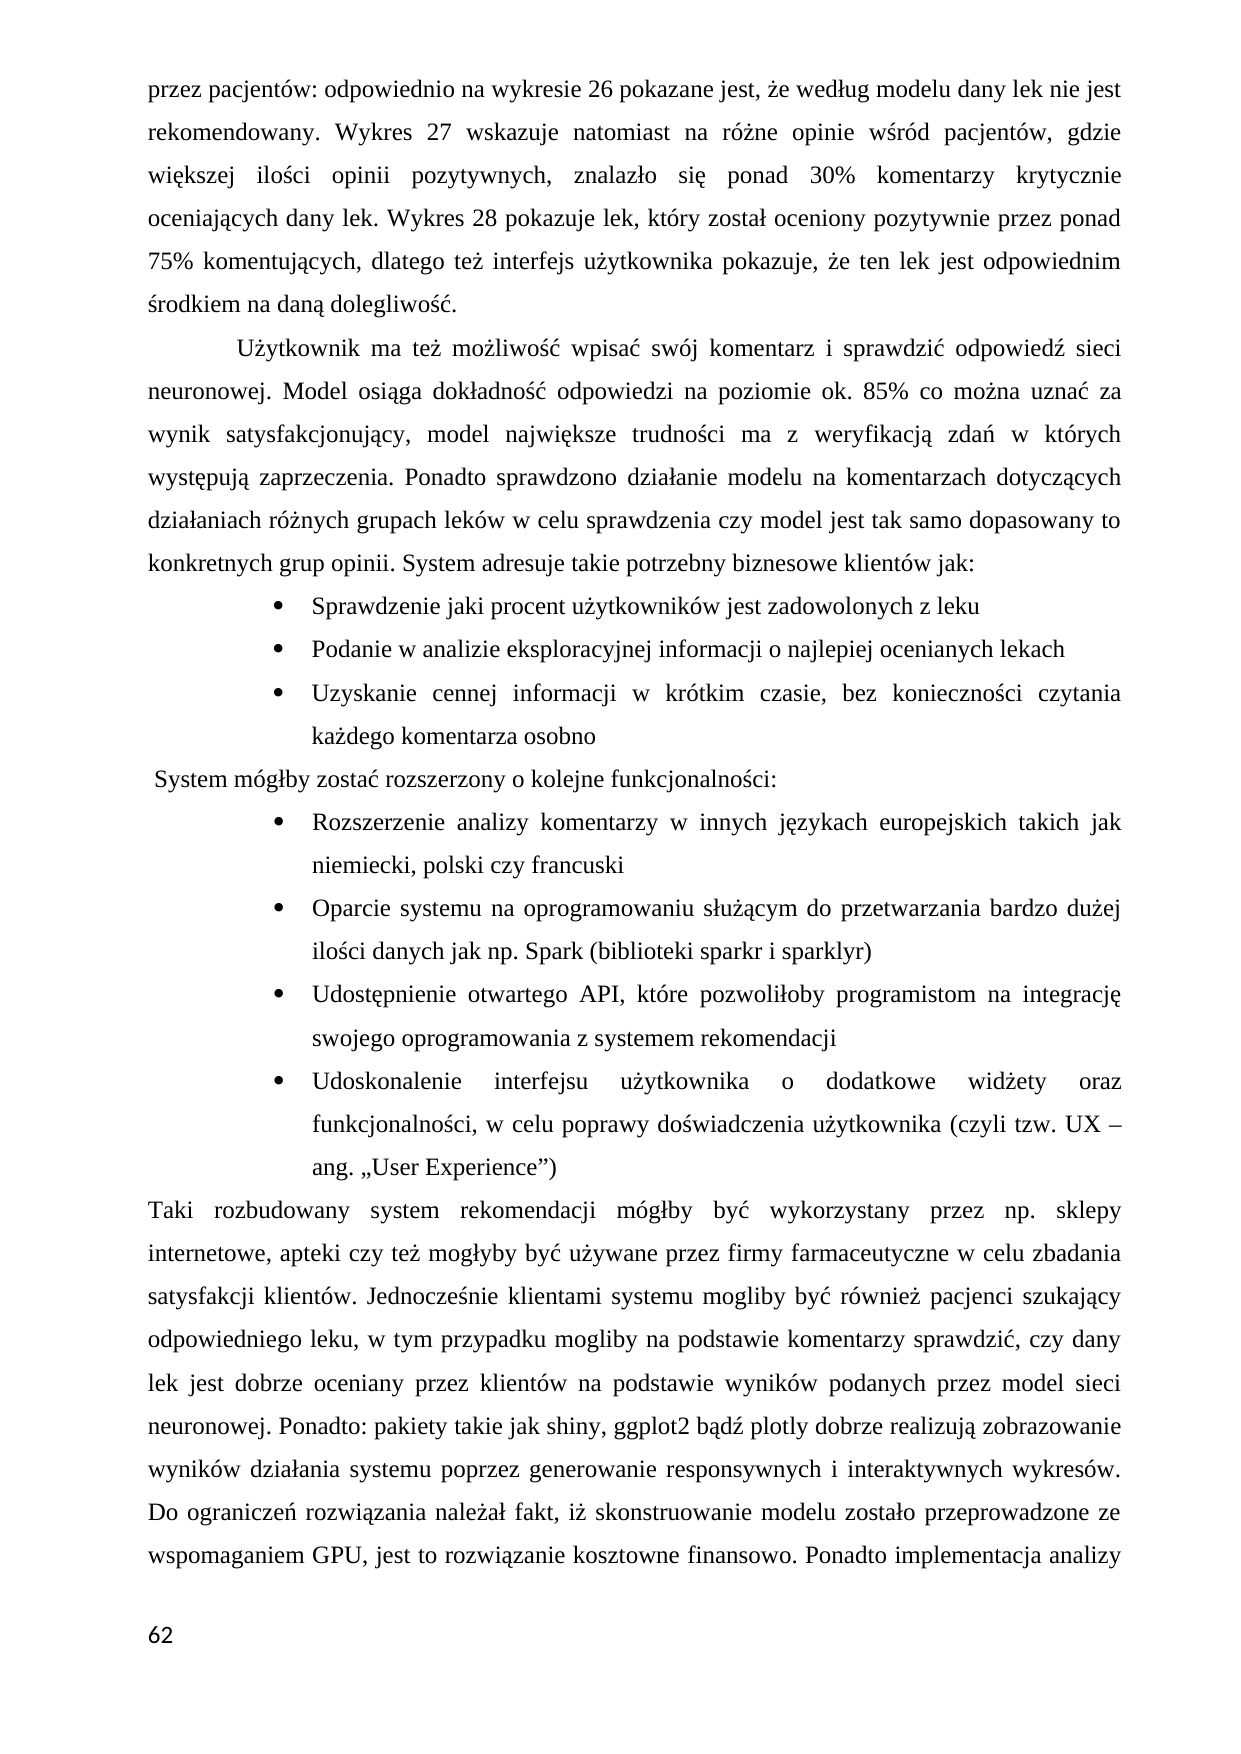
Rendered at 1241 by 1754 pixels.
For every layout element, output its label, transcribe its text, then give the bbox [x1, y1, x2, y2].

list Podanie w analizie eksploracyjnej informacji o najlepiej ocenianych lekach [274, 634, 1122, 663]
list Oparcie systemu na oprogramowaniu służącym do przetwarzania bardzo dużej ilości danych jak np. Spark (biblioteki sparkr i sparklyr) [274, 893, 1122, 965]
text Użytkownik ma też możliwość wpisać swój komentarz i sprawdzić odpowiedź sieci neuronowej. Model osiąga dokładność odpowiedzi na poziomie ok. 85% co można uznać za wynik satysfakcjonujący, model największe trudności ma z weryfikacją zdań w których występują zaprzeczenia. Ponadto sprawdzono działanie modelu na komentarzach dotyczących działaniach różnych grupach leków w celu sprawdzenia czy model jest tak samo dopasowany to konkretnych grup opinii. System adresuje takie potrzebny biznesowe klientów jak: [148, 333, 1122, 577]
text System mógłby zostać rozszerzony o kolejne funkcjonalności: [148, 764, 1122, 793]
list Udostępnienie otwartego API, które pozwoliłoby programistom na integrację swojego oprogramowania z systemem rekomendacji [274, 979, 1122, 1051]
list Udoskonalenie interfejsu użytkownika o dodatkowe widżety oraz funkcjonalności, w celu poprawy doświadczenia użytkownika (czyli tzw. UX – ang. „User Experience”) [274, 1066, 1122, 1181]
list Sprawdzenie jaki procent użytkowników jest zadowolonych z leku [274, 591, 1122, 620]
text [148, 1195, 1122, 1569]
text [148, 74, 1122, 318]
list Uzyskanie cennej informacji w krótkim czasie, bez konieczności czytania każdego komentarza osobno [274, 678, 1122, 749]
list Rozszerzenie analizy komentarzy w innych językach europejskich takich jak niemiecki, polski czy francuski [274, 807, 1122, 879]
